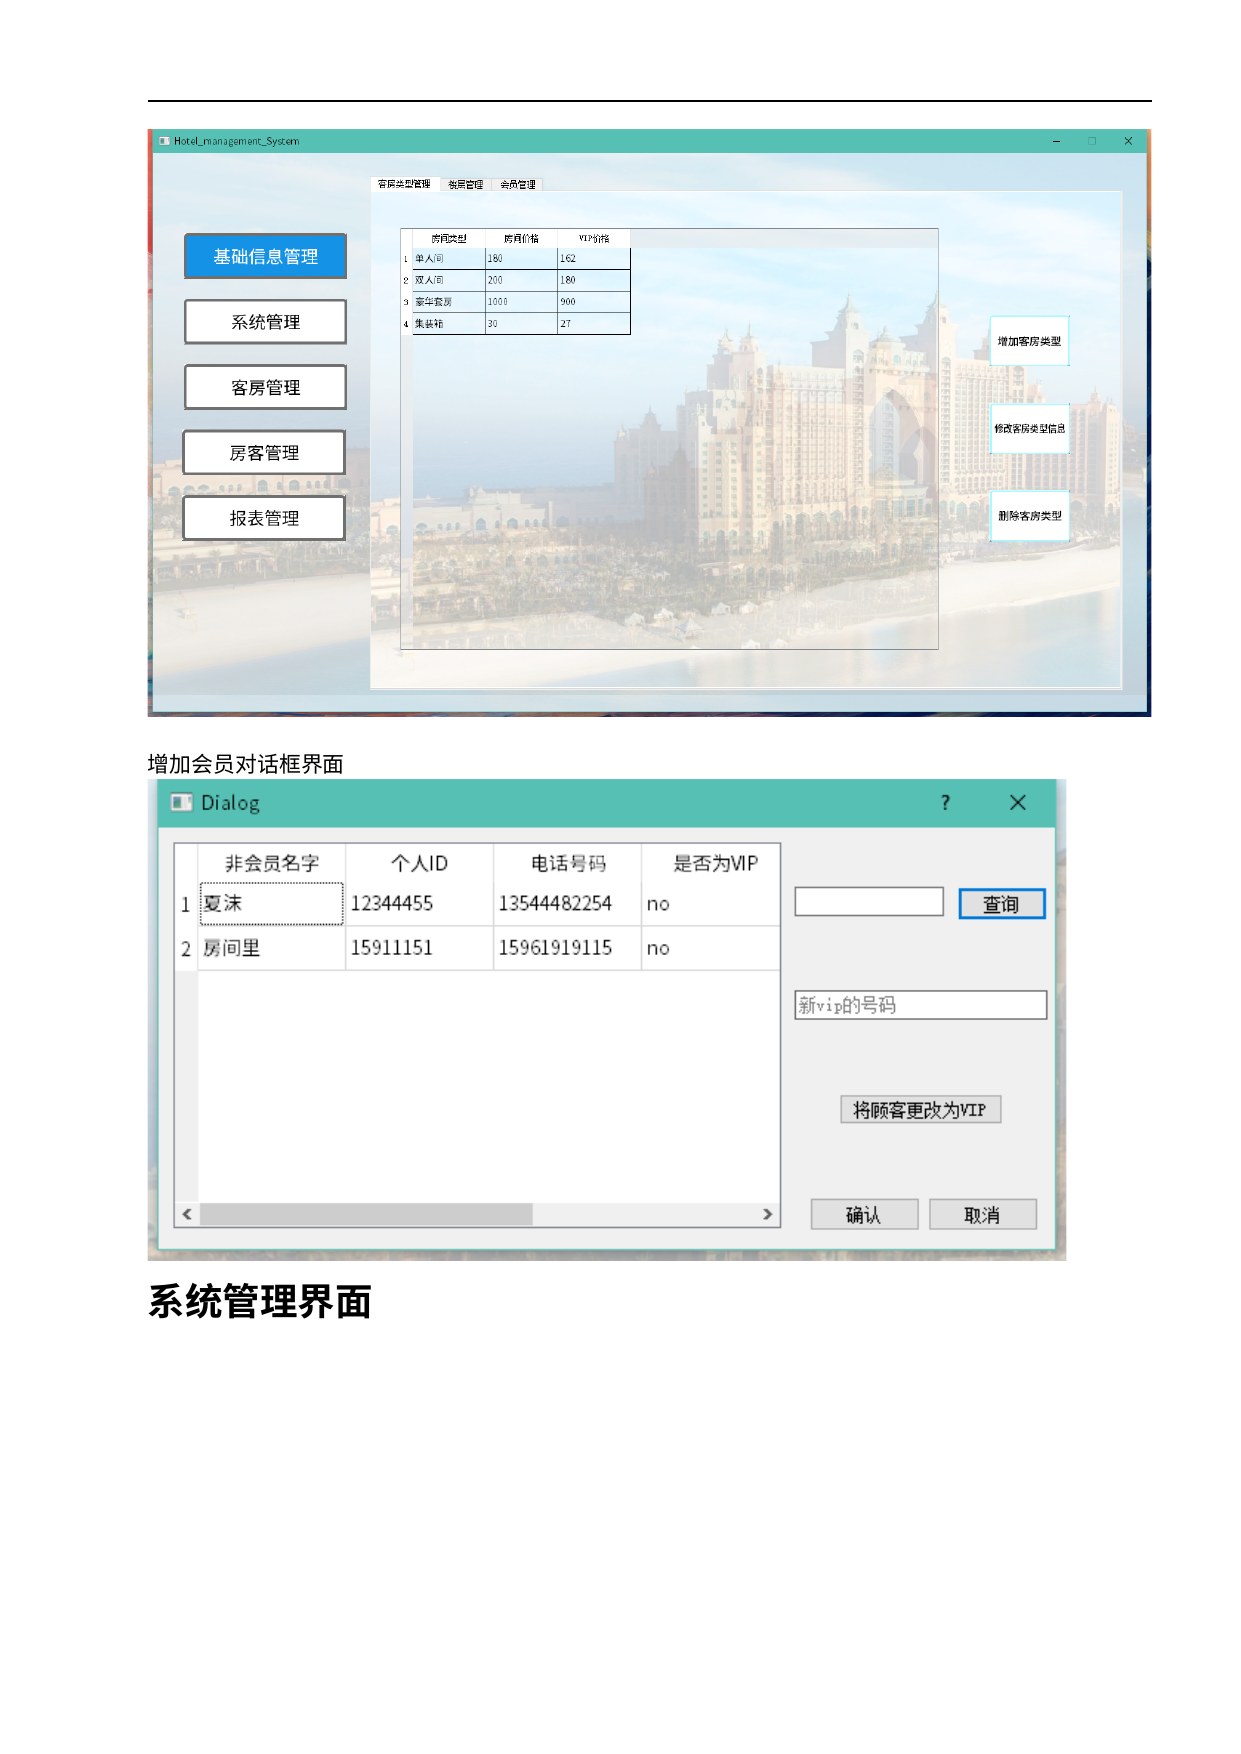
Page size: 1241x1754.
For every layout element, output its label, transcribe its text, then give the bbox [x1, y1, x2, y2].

picture [147, 129, 1152, 717]
picture [147, 779, 1067, 1261]
text 系统管理界面 [148, 1267, 1152, 1332]
text 增加会员对话框界面 [148, 747, 1152, 779]
